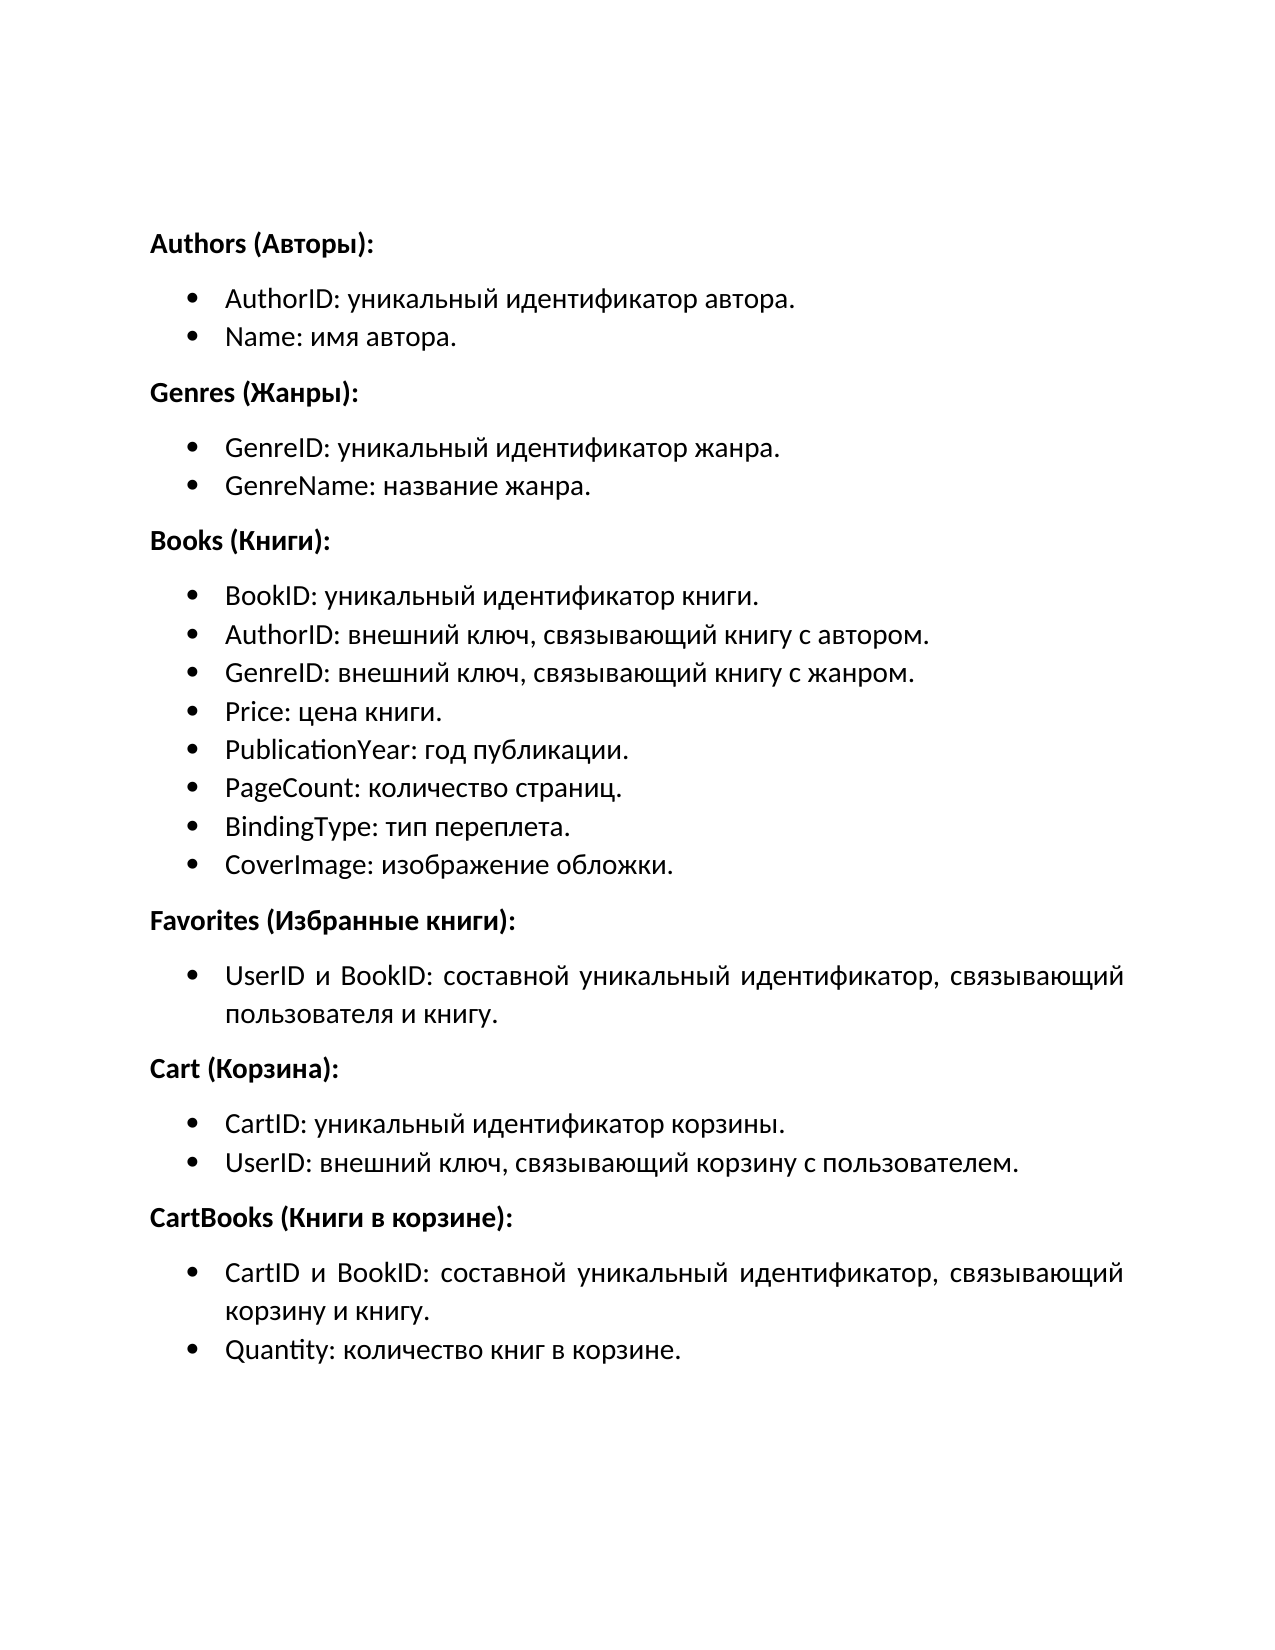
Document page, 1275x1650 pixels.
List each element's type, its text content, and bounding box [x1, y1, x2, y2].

list AuthorID: внешний ключ, связывающий книгу с автором. [187, 616, 1125, 651]
list PublicationYear: год публикации. [187, 731, 1125, 767]
list BookID: уникальный идентификатор книги. [187, 577, 1125, 613]
list Name: имя автора. [187, 318, 1125, 354]
list CartID и BookID: составной уникальный идентификатор, связывающий корзину и книгу. [187, 1254, 1125, 1328]
list BindingType: тип переплета. [187, 808, 1125, 844]
list GenreID: внешний ключ, связывающий книгу с жанром. [187, 654, 1125, 690]
list Price: цена книги. [187, 693, 1125, 728]
text Books (Книги): [150, 522, 1125, 558]
text Genres (Жанры): [150, 374, 1125, 409]
list CartID: уникальный идентификатор корзины. [187, 1105, 1125, 1141]
text Favorites (Избранные книги): [150, 902, 1125, 937]
text CartBooks (Книги в корзине): [150, 1199, 1125, 1234]
text Authors (Авторы): [150, 225, 1125, 261]
list UserID: внешний ключ, связывающий корзину с пользователем. [187, 1144, 1125, 1179]
list GenreName: название жанра. [187, 467, 1125, 503]
list AuthorID: уникальный идентификатор автора. [187, 280, 1125, 316]
list GenreID: уникальный идентификатор жанра. [187, 429, 1125, 464]
text Cart (Корзина): [150, 1050, 1125, 1086]
list Quantity: количество книг в корзине. [187, 1331, 1125, 1366]
list CoverImage: изображение обложки. [187, 846, 1125, 882]
list PageCount: количество страниц. [187, 769, 1125, 805]
list UserID и BookID: составной уникальный идентификатор, связывающий пользователя и книгу. [187, 957, 1125, 1031]
